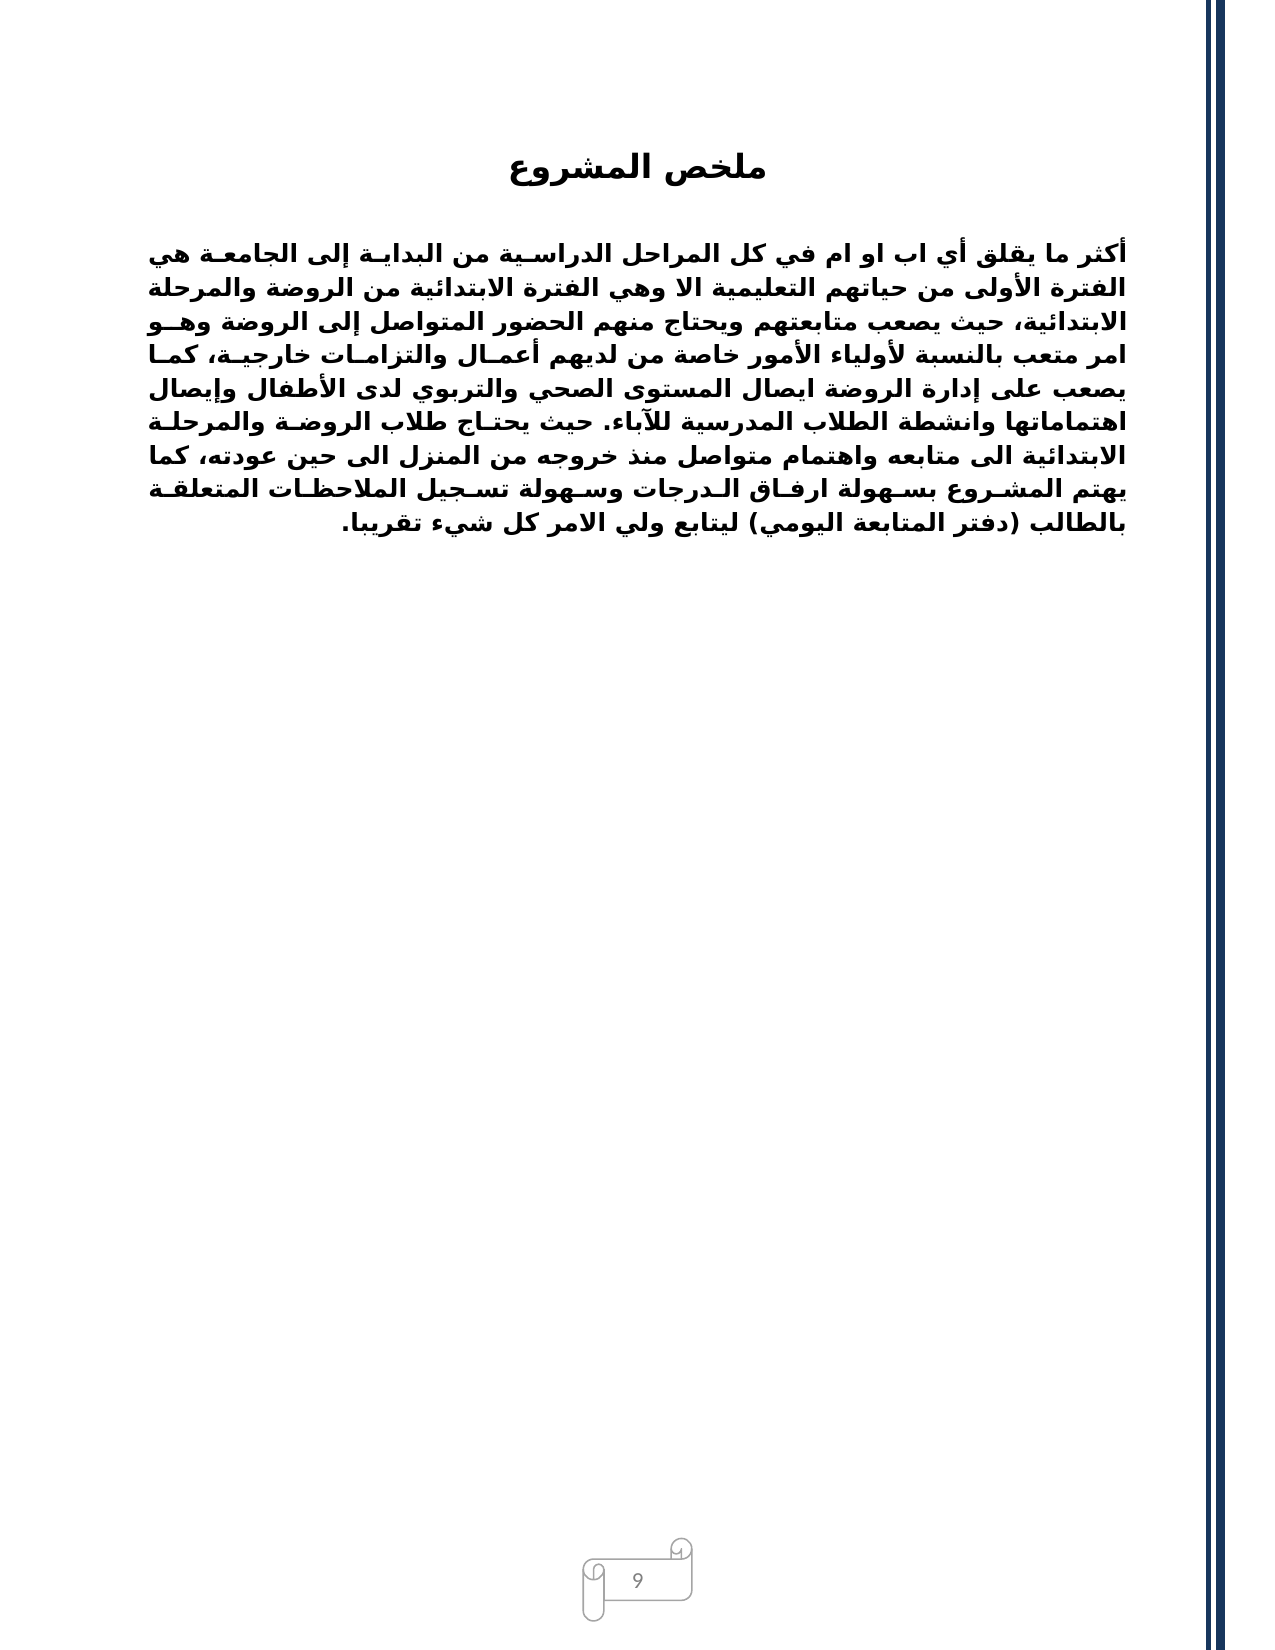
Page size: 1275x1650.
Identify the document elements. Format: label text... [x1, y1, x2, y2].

text أكثر ما يقلق أي اب او ام في كل المراحل الدراسية من البداية إلى الجامعة هي الفترة الأولى من حياتهم التعليمية الا وهي الفترة الابتدائية من الروضة والمرحلة الابتدائية، حيث يصعب متابعتهم ويحتاج منهم الحضور المتواصل إلى الروضة وهو امر متعب بالنسبة لأولياء الأمور خاصة من لديهم أعمال والتزامات خارجية، كما يصعب على إدارة الروضة ايصال المستوى الصحي والتربوي لدى الأطفال وإيصال اهتماماتها وانشطة الطلاب المدرسية للآباء. حيث يحتاج طلاب الروضة والمرحلة الابتدائية الى متابعه واهتمام متواصل منذ خروجه من المنزل الى حين عودته، كما يهتم المشروع بسهولة ارفاق الدرجات وسهولة تسجيل الملاحظات المتعلقة بالطالب (دفتر المتابعة اليومي) ليتابع ولي الامر كل شيء تقريبا. [148, 239, 1127, 537]
subtitle ملخص المشروع [148, 148, 1127, 187]
